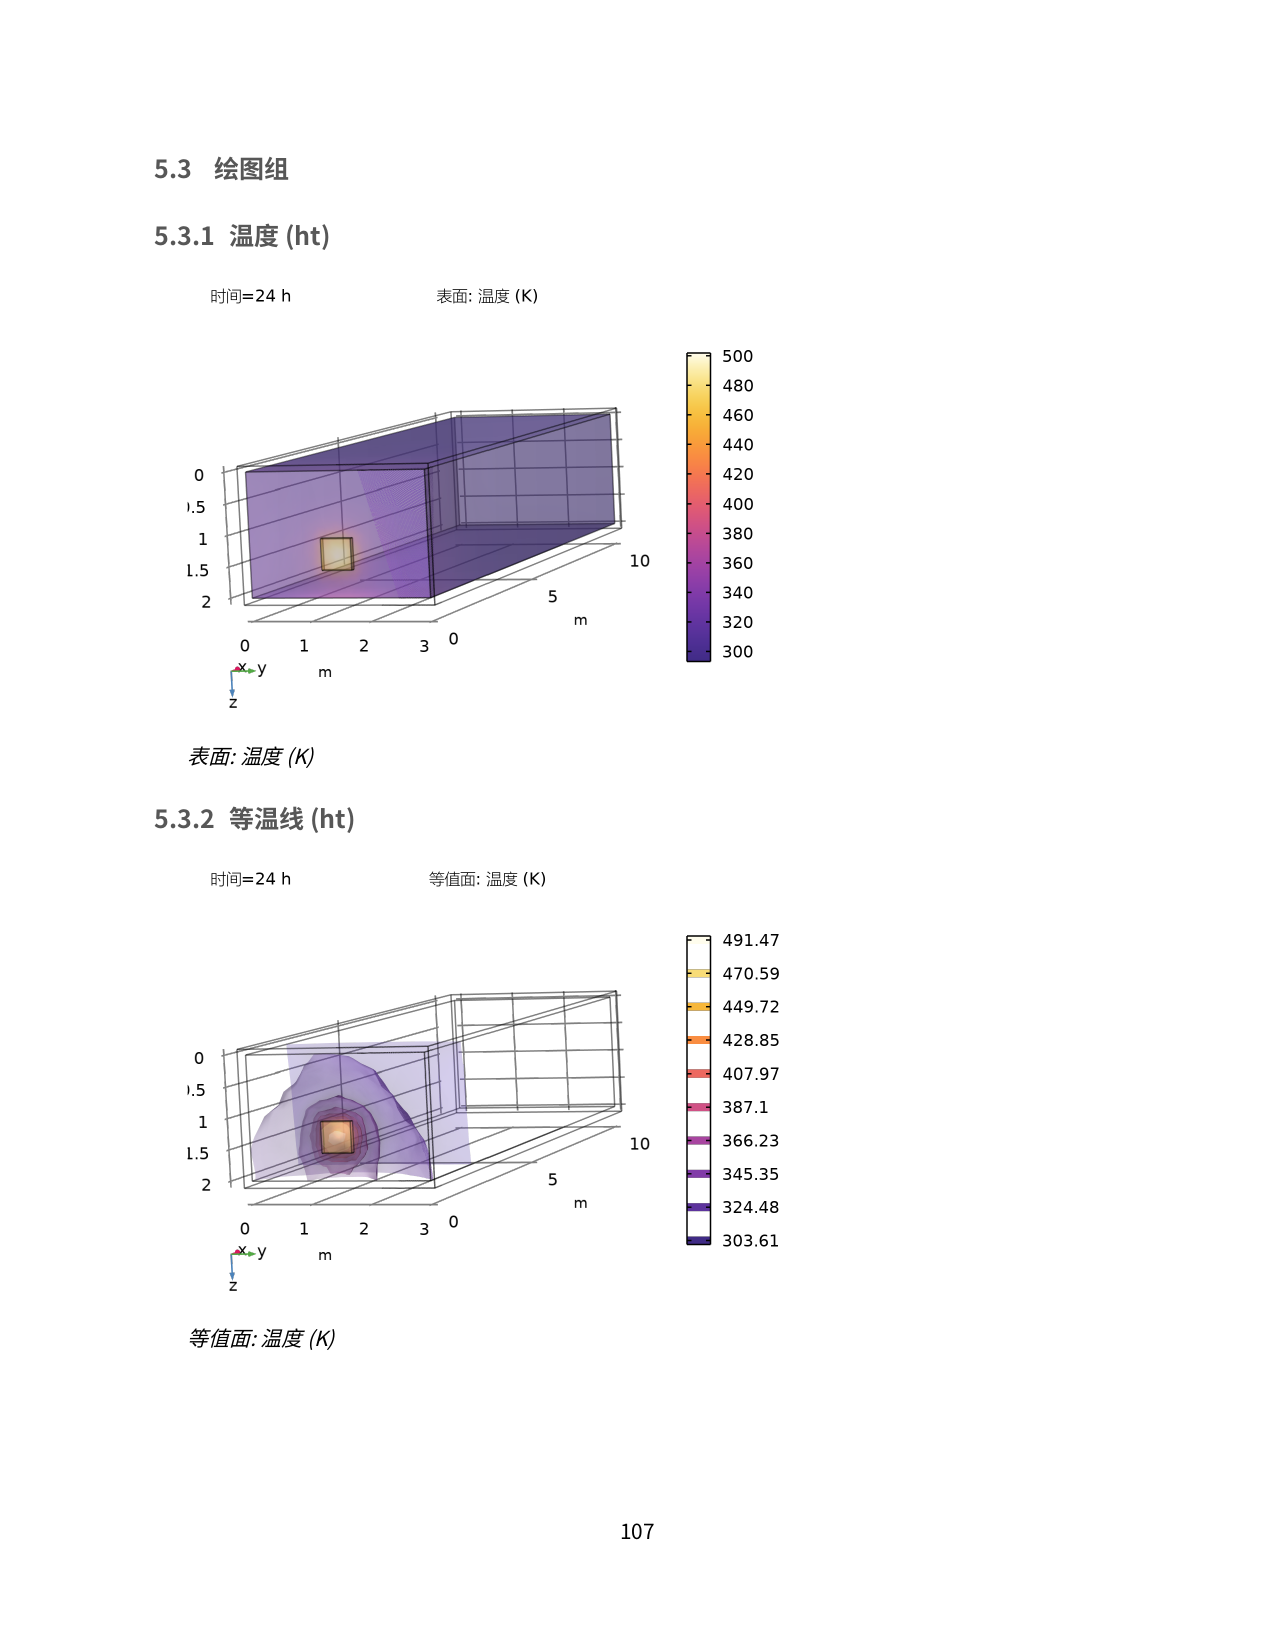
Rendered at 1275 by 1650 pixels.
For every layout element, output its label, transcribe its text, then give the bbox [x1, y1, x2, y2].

text 等值面: 温度 (K) [187, 1322, 1087, 1353]
subtitle 绘图组 [154, 150, 1087, 186]
subtitle 等温线 (ht) [154, 799, 1087, 836]
subtitle 温度 (ht) [154, 217, 1087, 253]
picture [187, 264, 788, 715]
picture [187, 847, 788, 1298]
text 表面: 温度 (K) [187, 740, 1087, 770]
